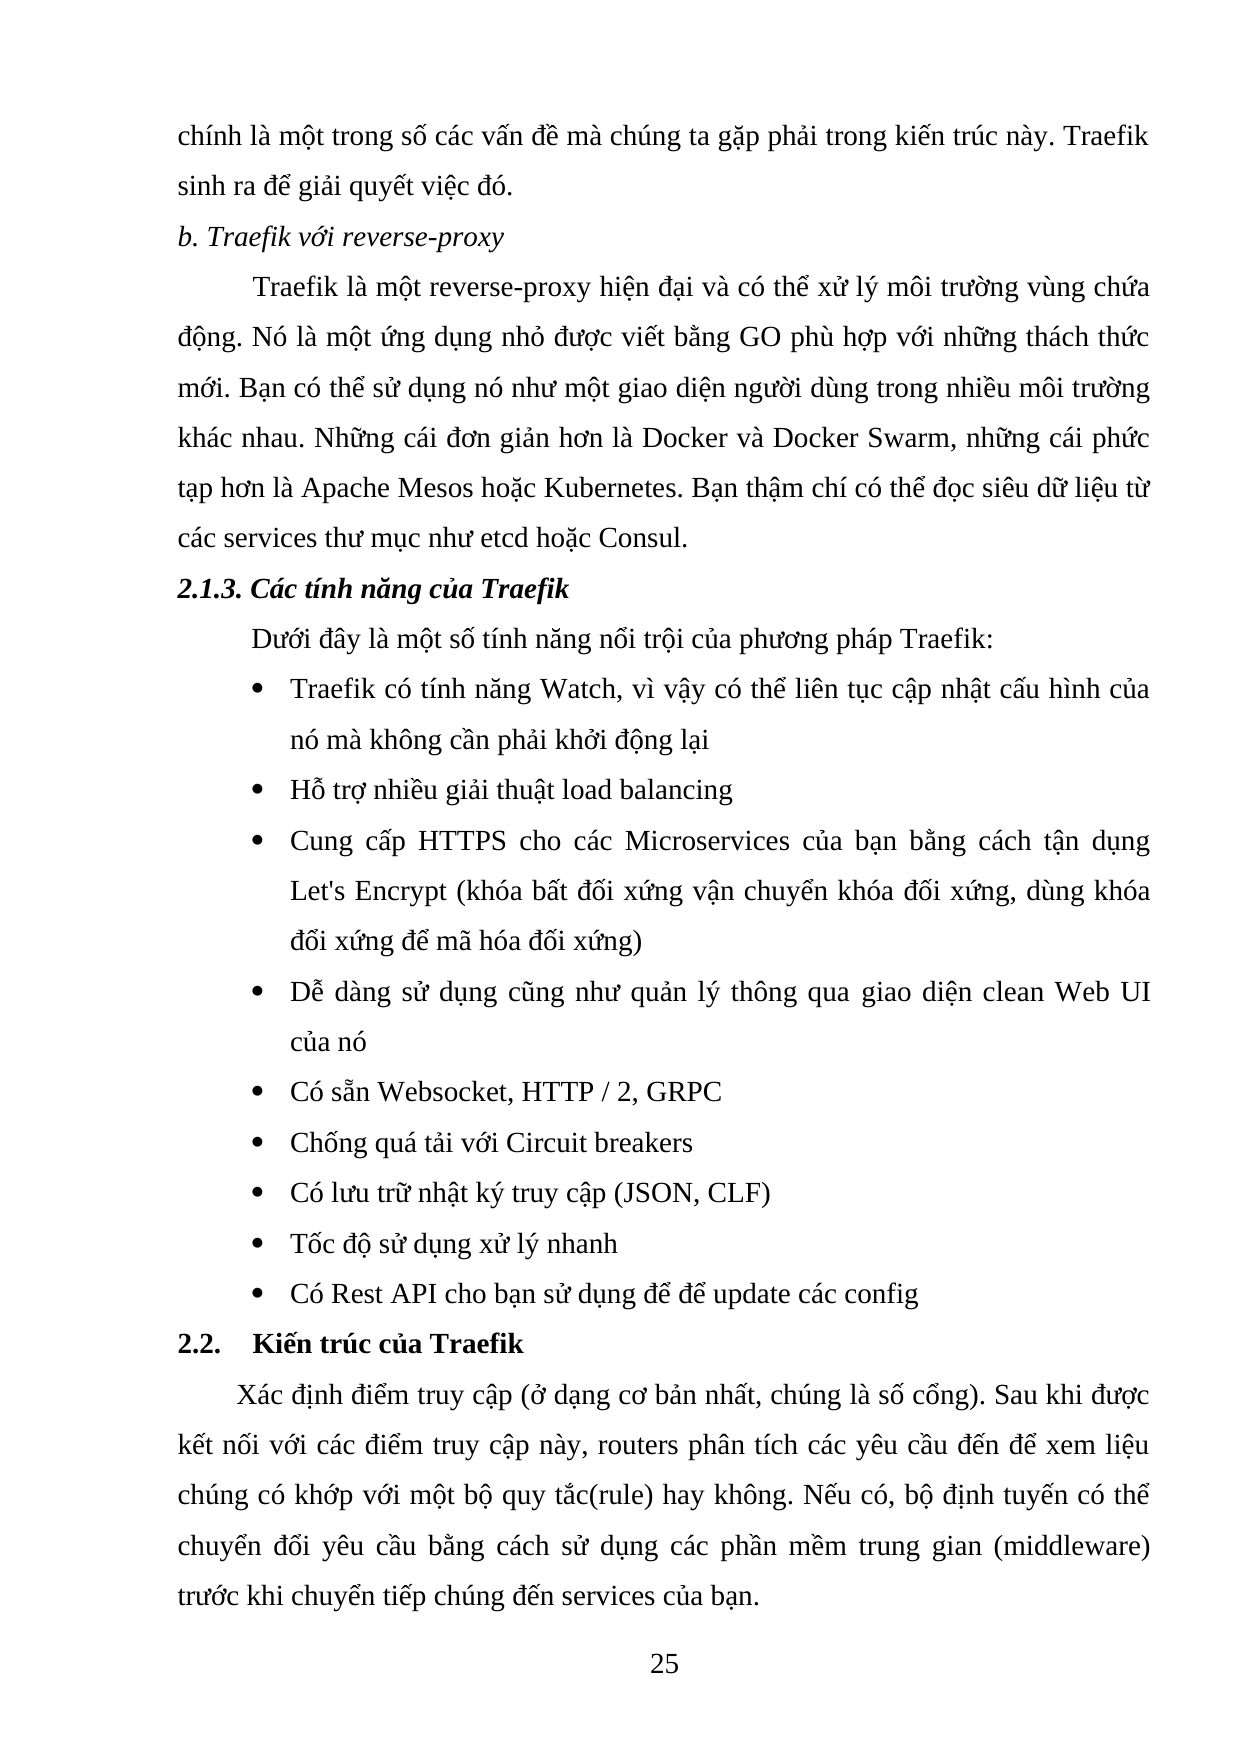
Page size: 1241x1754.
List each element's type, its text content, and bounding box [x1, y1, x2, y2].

list Có Rest API cho bạn sử dụng để để update các config [252, 1276, 1152, 1310]
list Hỗ trợ nhiều giải thuật load balancing [252, 772, 1152, 806]
list Có lưu trữ nhật ký truy cập (JSON, CLF) [252, 1175, 1152, 1209]
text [177, 118, 1152, 202]
subtitle b. Traefik với reverse-proxy [177, 219, 1152, 252]
list Tốc độ sử dụng xử lý nhanh [252, 1226, 1152, 1259]
list Cung cấp HTTPS cho các Microservices của bạn bằng cách tận dụng Let's Encrypt (khóa bất đối xứng vận chuyển khóa đối xứng, dùng khóa đổi xứng để mã hóa đối xứng) [252, 823, 1152, 957]
subtitle 2.1.3. Các tính năng của Traefik [177, 571, 1152, 604]
list Có sẵn Websocket, HTTP / 2, GRPC [252, 1074, 1152, 1108]
list Xác định điểm truy cập (ở dạng cơ bản nhất, chúng là số cổng). Sau khi được kết nối với các điểm truy cập này, routers phân tích các yêu cầu đến để xem liệu chúng có khớp với một bộ quy tắc(rule) hay không. Nếu có, bộ định tuyến có thể chuyển đổi yêu cầu bằng cách sử dụng các phần mềm trung gian (middleware) trước khi chuyển tiếp chúng đến services của bạn. [177, 1377, 1152, 1612]
list Kiến trúc của Traefik [177, 1327, 1152, 1360]
text Dưới đây là một số tính năng nổi trội của phương pháp Traefik: [177, 621, 1152, 655]
list Chống quá tải với Circuit breakers [252, 1125, 1152, 1158]
list Dễ dàng sử dụng cũng như quản lý thông qua giao diện clean Web UI của nó [252, 974, 1152, 1058]
list Traefik có tính năng Watch, vì vậy có thể liên tục cập nhật cấu hình của nó mà không cần phải khởi động lại [252, 672, 1152, 756]
text Traefik là một reverse-proxy hiện đại và có thể xử lý môi trường vùng chứa động. Nó là một ứng dụng nhỏ được viết bằng GO phù hợp với những thách thức mới. Bạn có thể sử dụng nó như một giao diện người dùng trong nhiều môi trường khác nhau. Những cái đơn giản hơn là Docker và Docker Swarm, những cái phức tạp hơn là Apache Mesos hoặc Kubernetes. Bạn thậm chí có thể đọc siêu dữ liệu từ các services thư mục như etcd hoặc Consul. [177, 269, 1152, 554]
